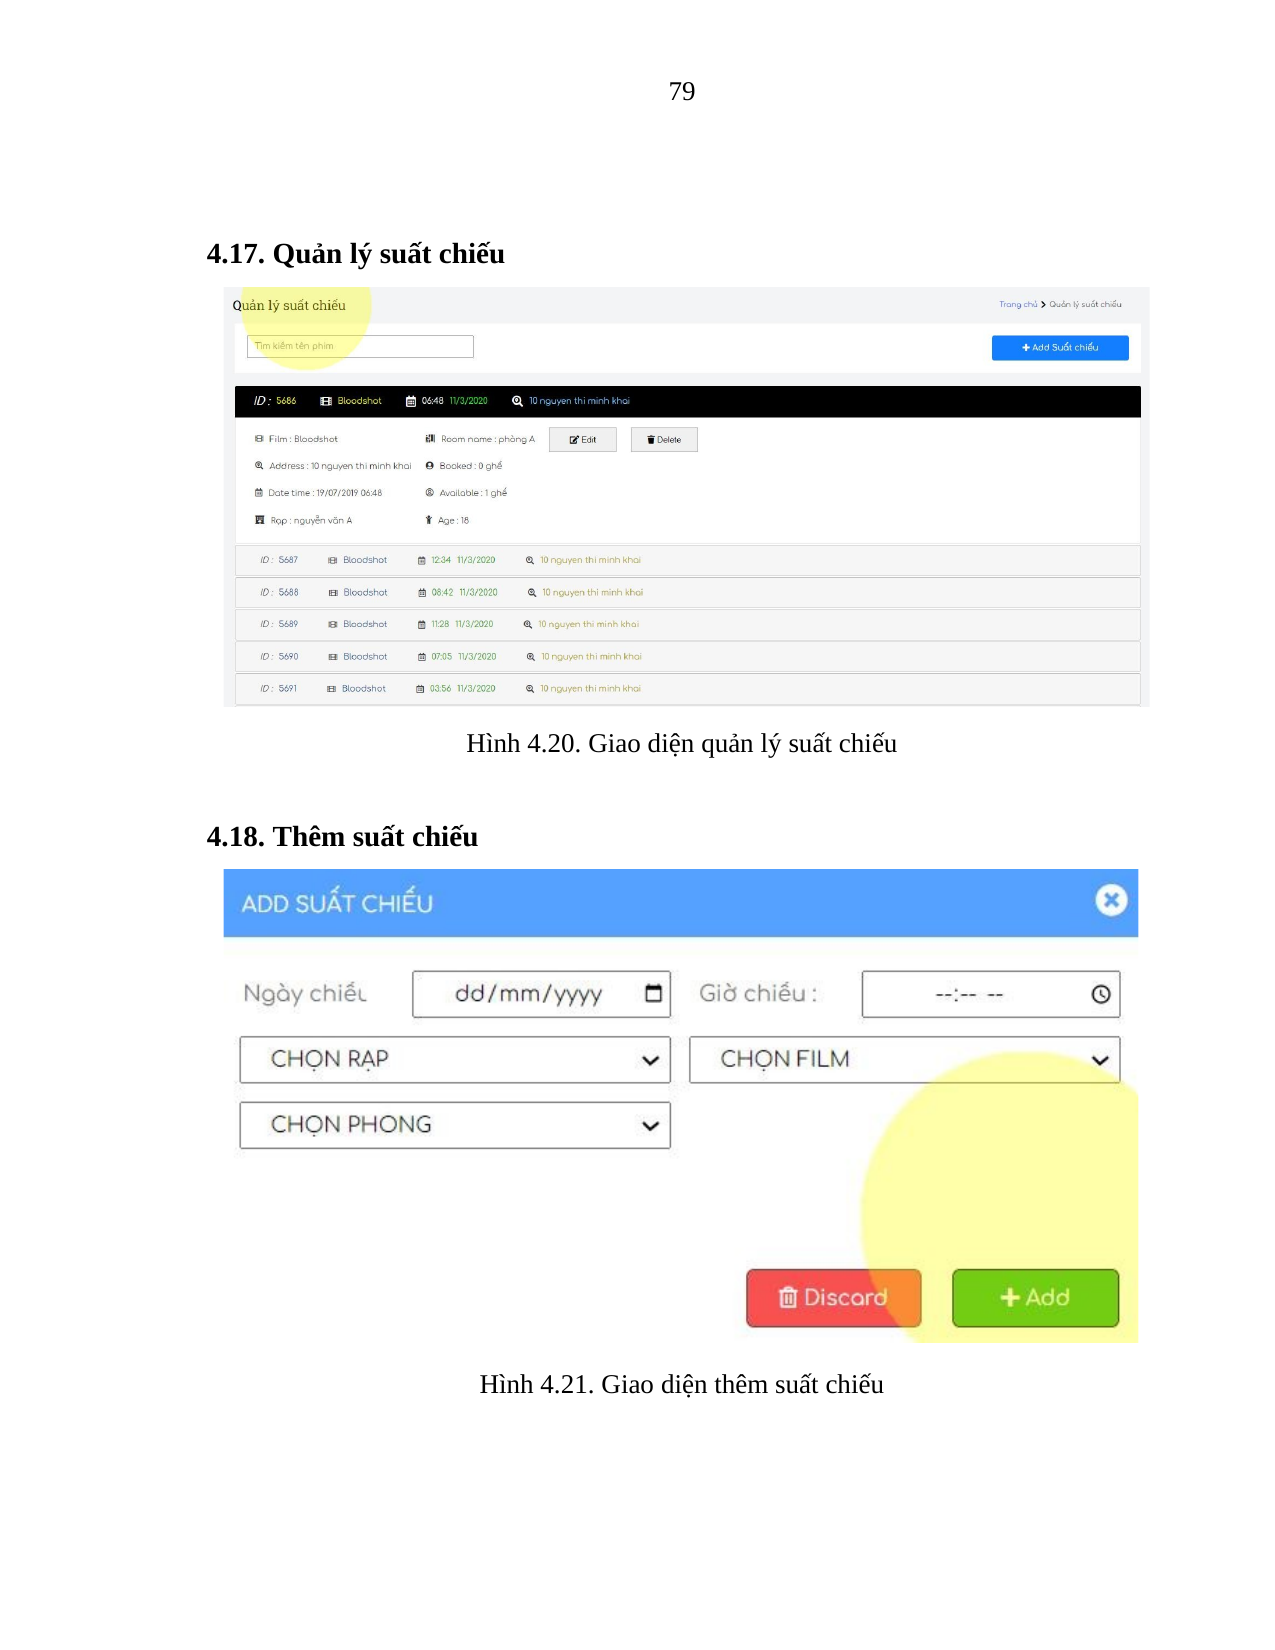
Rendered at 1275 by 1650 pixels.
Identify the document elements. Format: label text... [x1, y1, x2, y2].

text Hình 4.20. Giao diện quản lý suất chiếu [286, 707, 1078, 759]
picture [223, 869, 1139, 1343]
subtitle Quản lý suất chiếu [207, 237, 1179, 270]
subtitle Thêm suất chiếu [207, 819, 1179, 853]
picture [223, 287, 1150, 707]
text Hình 4.21. Giao diện thêm suất chiếu [286, 1343, 1078, 1400]
